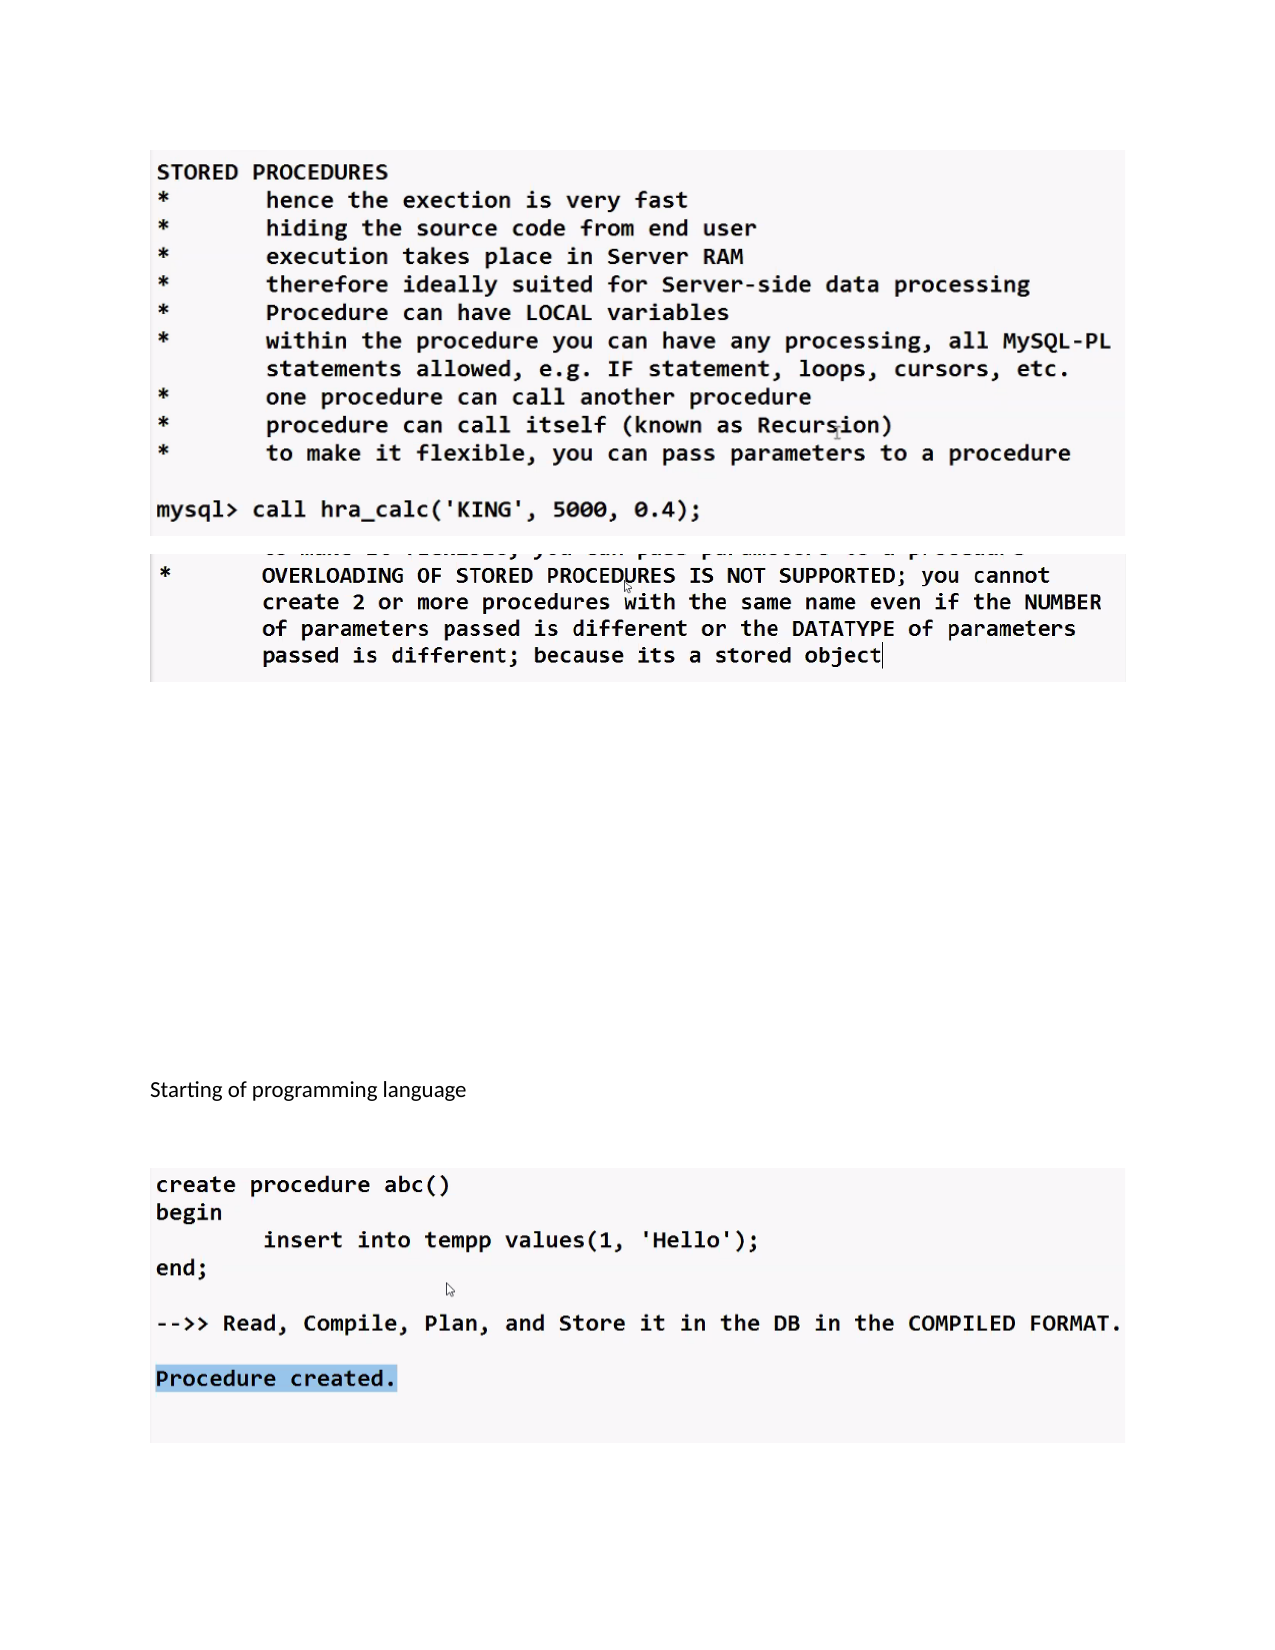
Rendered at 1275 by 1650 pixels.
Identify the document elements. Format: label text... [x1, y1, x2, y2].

picture [150, 1168, 1125, 1443]
text Starting of programming language [150, 1075, 1125, 1103]
picture [150, 150, 1125, 536]
picture [150, 554, 1125, 682]
